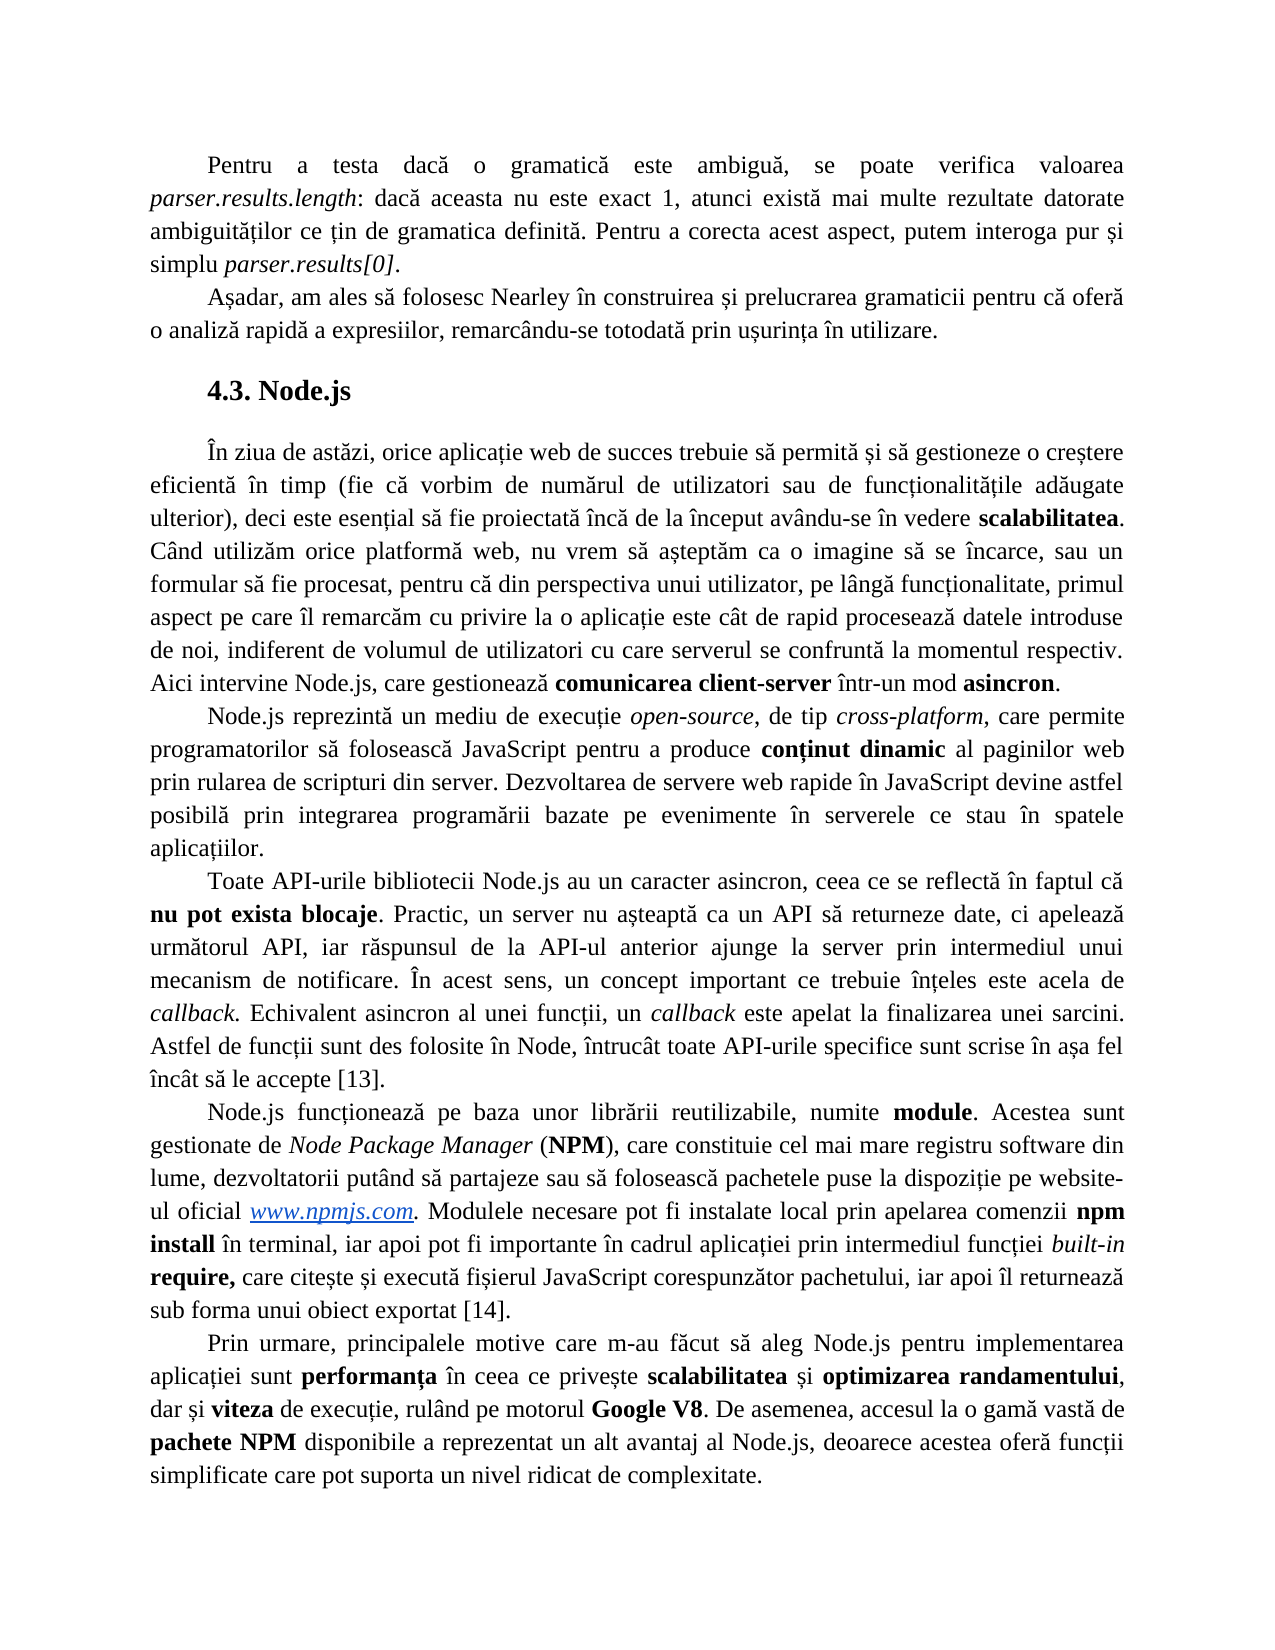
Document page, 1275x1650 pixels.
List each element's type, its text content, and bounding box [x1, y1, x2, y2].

text Toate API-urile bibliotecii Node.js au un caracter asincron, ceea ce se reflectă în faptul că nu pot exista blocaje. Practic, un server nu așteaptă ca un API să returneze date, ci apelează următorul API, iar răspunsul de la API-ul anterior ajunge la server prin intermediul unui mecanism de notificare. În acest sens, un concept important ce trebuie înțeles este acela de callback. Echivalent asincron al unei funcții, un callback este apelat la finalizarea unei sarcini. Astfel de funcții sunt des folosite în Node, întrucât toate API-urile specifice sunt scrise în așa fel încât să le accepte. [150, 866, 1125, 1093]
text Node.js reprezintă un mediu de execuție open-source, de tip cross-platform, care permite programatorilor să folosească JavaScript pentru a produce conținut dinamic al paginilor web prin rularea de scripturi din server. Dezvoltarea de servere web rapide în JavaScript devine astfel posibilă prin integrarea programării bazate pe evenimente în serverele ce stau în spatele aplicațiilor. [150, 701, 1125, 862]
text Prin urmare, principalele motive care m-au făcut să aleg Node.js pentru implementarea aplicației sunt performanța în ceea ce privește scalabilitatea și optimizarea randamentului, dar și viteza de execuție, rulând pe motorul Google V8. De asemenea, accesul la o gamă vastă de pachete NPM disponibile a reprezentat un alt avantaj al Node.js, deoarece acestea oferă funcții simplificate care pot suporta un nivel ridicat de complexitate. [150, 1328, 1125, 1489]
text Așadar, am ales să folosesc Nearley în construirea și prelucrarea gramaticii pentru că oferă o analiză rapidă a expresiilor, remarcându-se totodată prin ușurința în utilizare. [150, 282, 1125, 344]
subtitle 4.3. Node.js [150, 373, 1125, 407]
text Node.js funcționează pe baza unor librării reutilizabile, numite module. Acestea sunt gestionate de Node Package Manager (NPM), care constituie cel mai mare registru software din lume, dezvoltatorii putând să partajeze sau să folosească pachetele puse la dispoziție pe website-ul oficial www.npmjs.com. Modulele necesare pot fi instalate local prin apelarea comenzii npm install în terminal, iar apoi pot fi importante în cadrul aplicației prin intermediul funcției built-in require, care citește și execută fișierul JavaScript corespunzător pachetului, iar apoi îl returnează sub forma unui obiect exportat. [150, 1097, 1125, 1324]
text Pentru a testa dacă o gramatică este ambiguă, se poate verifica valoarea parser.results.length: dacă aceasta nu este exact 1, atunci există mai multe rezultate datorate ambiguităților ce țin de gramatica definită. Pentru a corecta acest aspect, putem interoga pur și simplu parser.results[0]. [150, 150, 1125, 278]
text În ziua de astăzi, orice aplicație web de succes trebuie să permită și să gestioneze o creștere eficientă în timp (fie că vorbim de numărul de utilizatori sau de funcționalitățile adăugate ulterior), deci este esențial să fie proiectată încă de la început avându-se în vedere scalabilitatea. Când utilizăm orice platformă web, nu vrem să așteptăm ca o imagine să se încarce, sau un formular să fie procesat, pentru că din perspectiva unui utilizator, pe lângă funcționalitate, primul aspect pe care îl remarcăm cu privire la o aplicație este cât de rapid procesează datele introduse de noi, indiferent de volumul de utilizatori cu care serverul se confruntă la momentul respectiv. Aici intervine Node.js, care gestionează comunicarea client-server într-un mod asincron. [150, 437, 1125, 697]
